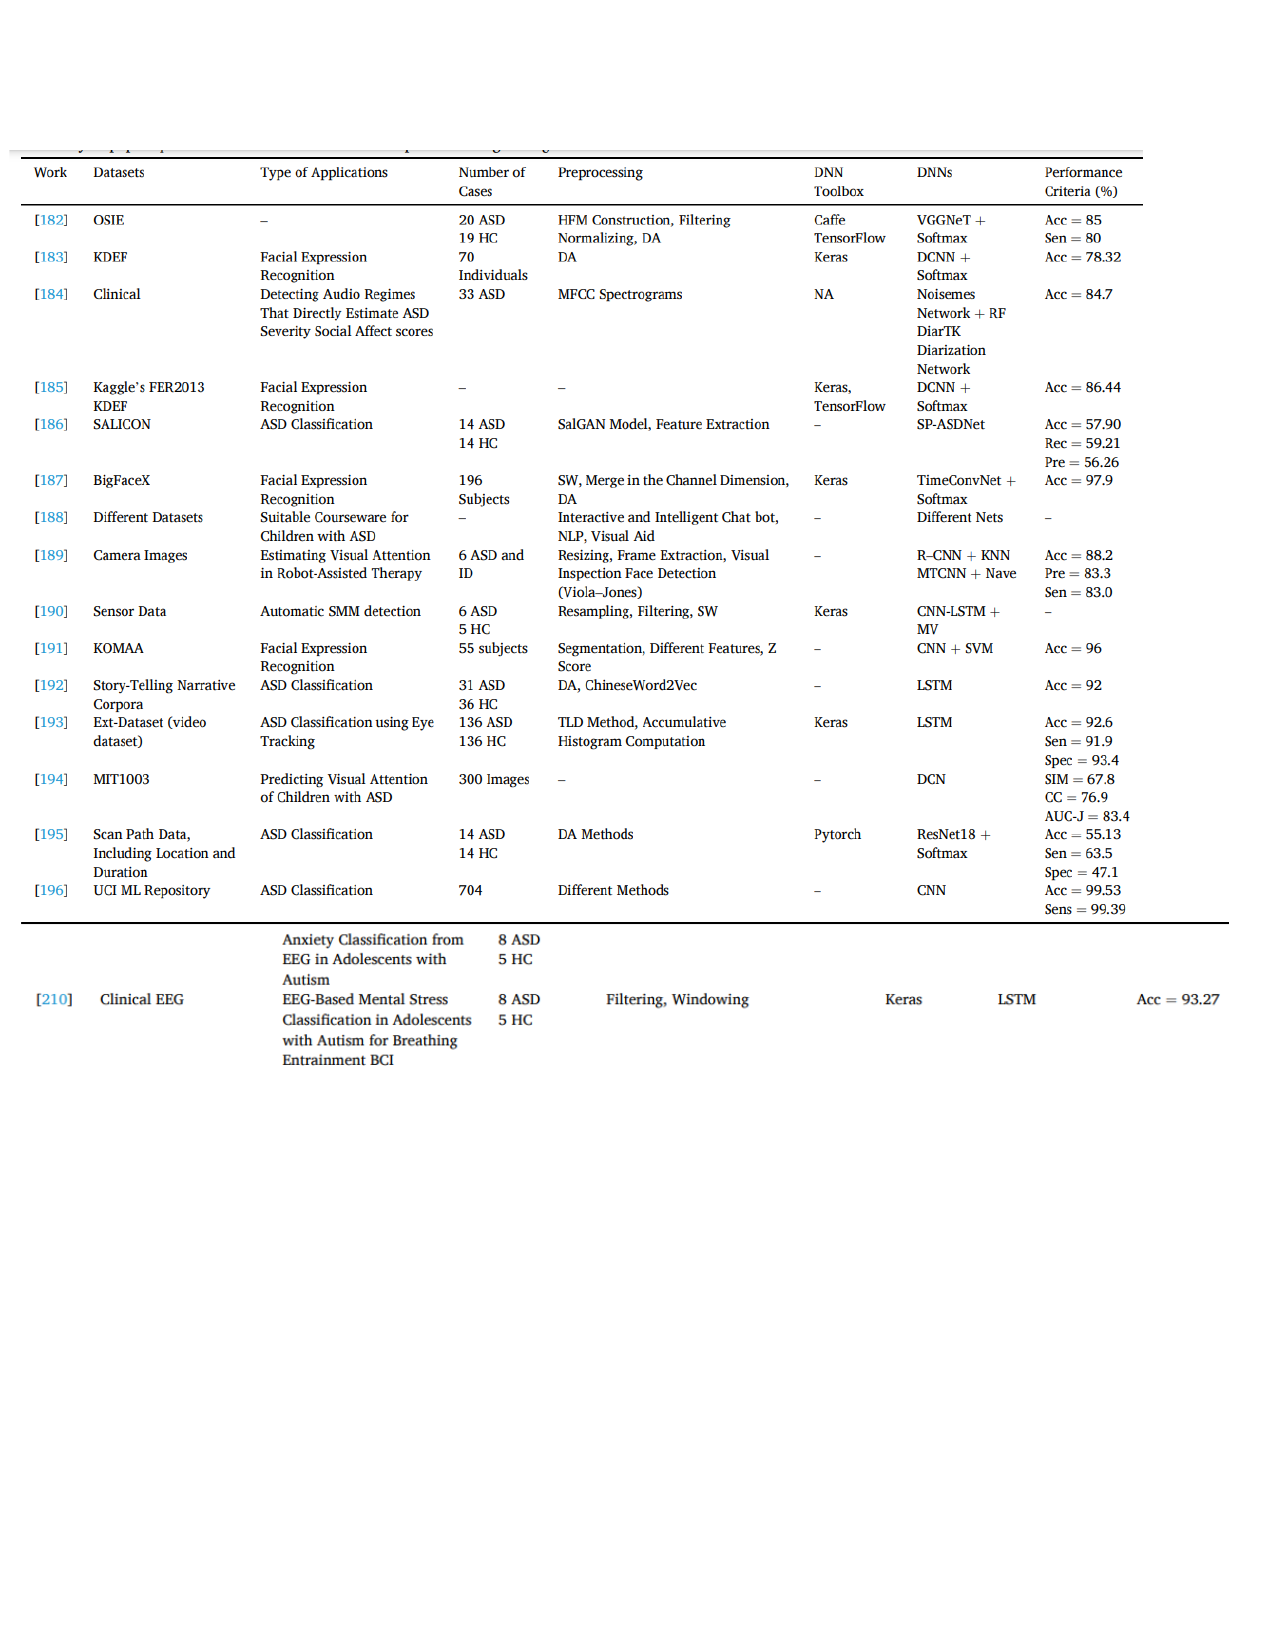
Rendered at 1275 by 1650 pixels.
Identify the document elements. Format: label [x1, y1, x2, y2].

picture [18, 922, 1229, 1066]
picture [9, 150, 1143, 919]
